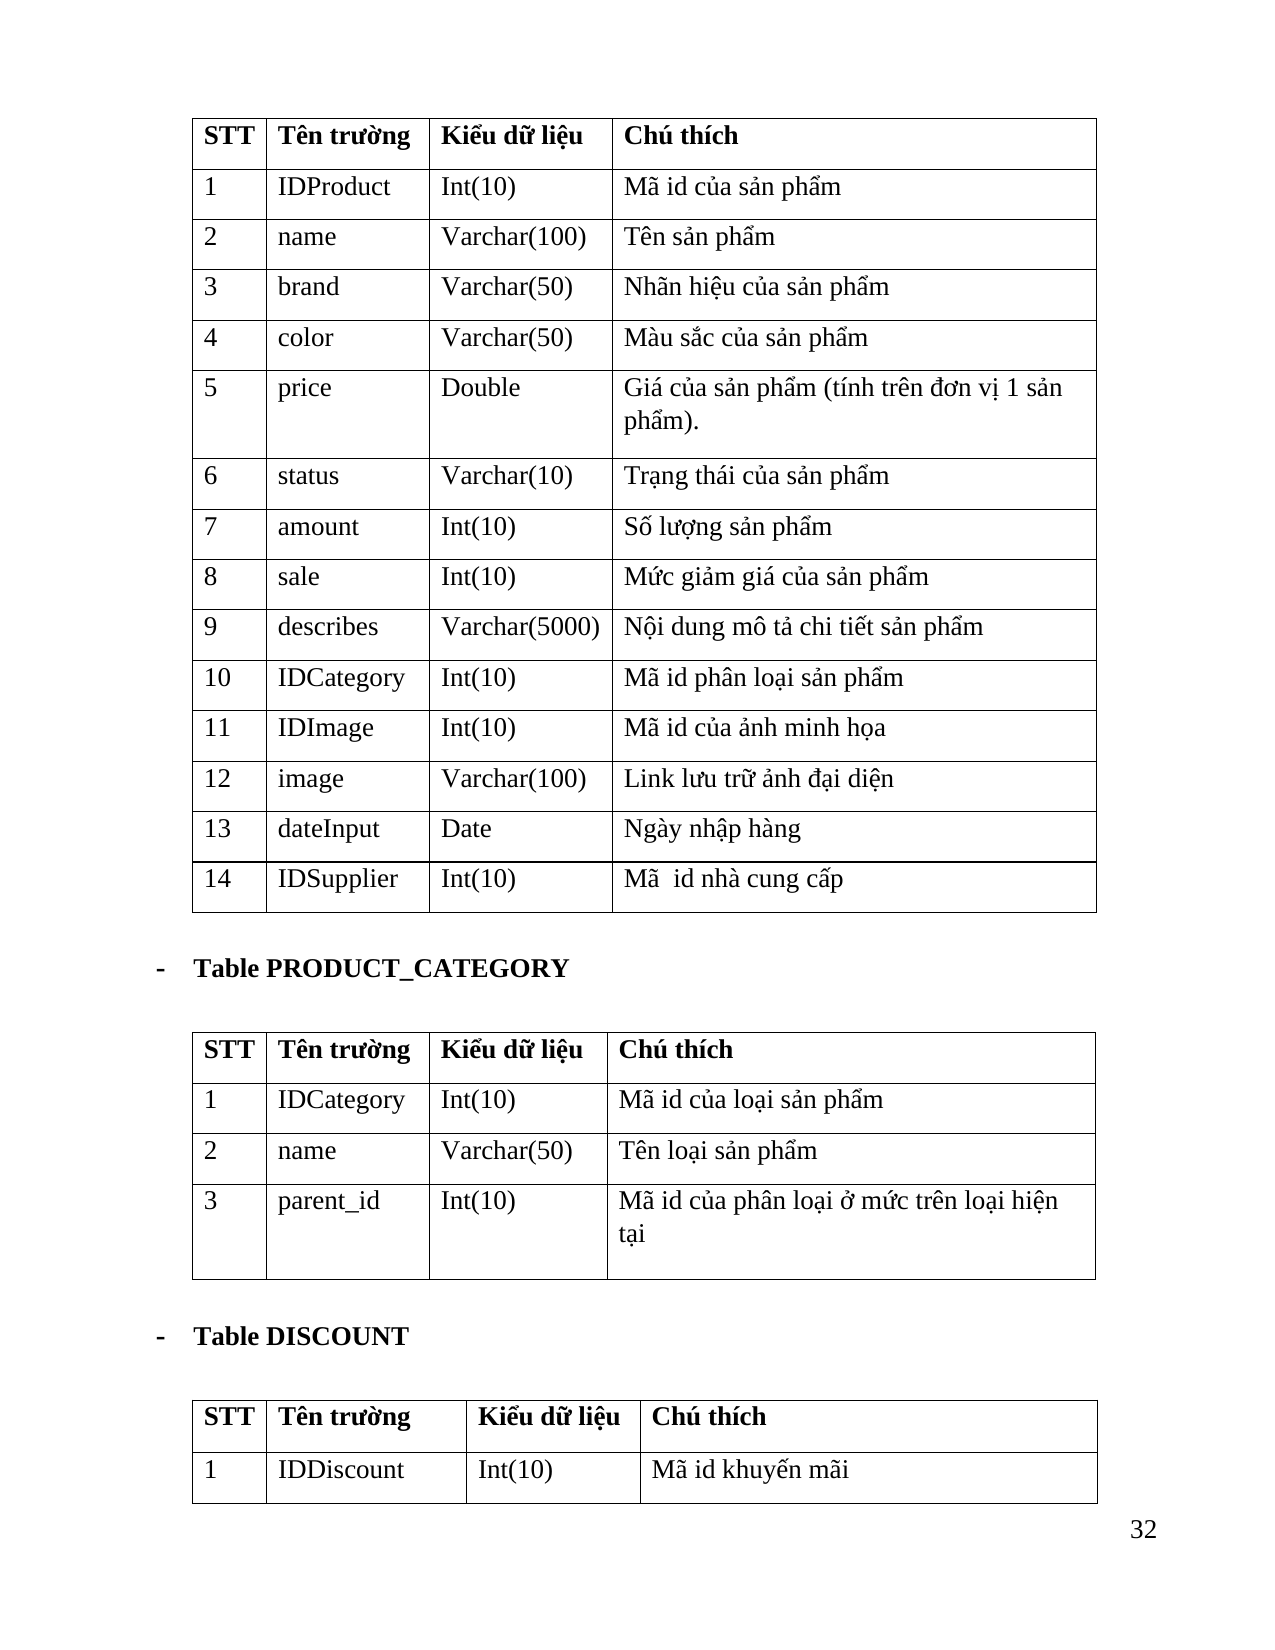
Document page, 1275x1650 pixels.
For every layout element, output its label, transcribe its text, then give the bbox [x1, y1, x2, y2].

table_cell Date [430, 812, 612, 861]
table_cell Mã id của ảnh minh họa [613, 711, 1096, 761]
table_cell 2 [193, 220, 266, 269]
table_cell Mã id của phân loại ở mức trên loại hiện tại [608, 1185, 1095, 1279]
table_header STT [193, 1033, 266, 1083]
table_cell color [267, 321, 429, 370]
table_cell IDSupplier [267, 863, 429, 912]
table_cell Varchar(5000) [430, 610, 612, 660]
table_cell Varchar(10) [430, 459, 612, 508]
table_cell Varchar(50) [430, 270, 612, 320]
table_cell 8 [193, 560, 266, 609]
table_header STT [193, 119, 266, 168]
table_cell Int(10) [430, 1185, 607, 1279]
table_cell IDImage [267, 711, 429, 761]
table_cell Mã id nhà cung cấp [613, 863, 1096, 912]
table_cell 4 [193, 321, 266, 370]
table_cell Tên loại sản phẩm [608, 1134, 1095, 1183]
table_cell Varchar(100) [430, 762, 612, 811]
table_cell Mã id của loại sản phẩm [608, 1084, 1095, 1133]
table_header Chú thích [641, 1401, 1097, 1452]
table_cell 13 [193, 812, 266, 861]
table_cell IDDiscount [267, 1453, 466, 1502]
list Table DISCOUNT [156, 1318, 1157, 1381]
table_cell Trạng thái của sản phẩm [613, 459, 1096, 508]
table_cell Nội dung mô tả chi tiết sản phẩm [613, 610, 1096, 660]
table_cell 10 [193, 661, 266, 710]
table_cell dateInput [267, 812, 429, 861]
table_header Kiểu dữ liệu [430, 119, 612, 168]
table_cell brand [267, 270, 429, 320]
table_header Kiểu dữ liệu [430, 1033, 607, 1083]
table_cell Int(10) [430, 560, 612, 609]
table_cell 1 [193, 1084, 266, 1133]
table_cell Int(10) [430, 863, 612, 912]
table_cell Mã id khuyến mãi [641, 1453, 1097, 1502]
table_cell 7 [193, 510, 266, 559]
table_cell 2 [193, 1134, 266, 1183]
table_cell IDProduct [267, 170, 429, 219]
table_cell Varchar(50) [430, 321, 612, 370]
table_header Kiểu dữ liệu [467, 1401, 640, 1452]
table_cell name [267, 1134, 429, 1183]
table_cell Nhãn hiệu của sản phẩm [613, 270, 1096, 320]
table_cell 12 [193, 762, 266, 811]
table_cell 9 [193, 610, 266, 660]
table_cell Int(10) [430, 1084, 607, 1133]
table_cell status [267, 459, 429, 508]
table_cell name [267, 220, 429, 269]
table_cell 11 [193, 711, 266, 761]
table_cell Varchar(50) [430, 1134, 607, 1183]
table_cell 5 [193, 371, 266, 458]
table_cell 3 [193, 270, 266, 320]
table_cell 14 [193, 863, 266, 912]
table_header STT [193, 1401, 266, 1452]
table_cell 6 [193, 459, 266, 508]
table_cell Số lượng sản phẩm [613, 510, 1096, 559]
table_header Chú thích [613, 119, 1096, 168]
table_cell describes [267, 610, 429, 660]
table_cell Int(10) [430, 170, 612, 219]
table_cell sale [267, 560, 429, 609]
table_cell Màu sắc của sản phẩm [613, 321, 1096, 370]
table_cell Mức giảm giá của sản phẩm [613, 560, 1096, 609]
table_header Chú thích [608, 1033, 1095, 1083]
table_cell price [267, 371, 429, 458]
table_header Tên trường [267, 1401, 466, 1452]
table_header Tên trường [267, 119, 429, 168]
table_cell IDCategory [267, 1084, 429, 1133]
table_cell Tên sản phẩm [613, 220, 1096, 269]
table_cell 3 [193, 1185, 266, 1279]
table_cell 1 [193, 1453, 266, 1502]
table_header Tên trường [267, 1033, 429, 1083]
table_cell Int(10) [430, 661, 612, 710]
table_cell Int(10) [430, 510, 612, 559]
table_cell IDCategory [267, 661, 429, 710]
table_cell Varchar(100) [430, 220, 612, 269]
table_cell Ngày nhập hàng [613, 812, 1096, 861]
table_cell Int(10) [467, 1453, 640, 1502]
table_cell parent_id [267, 1185, 429, 1279]
table_cell Double [430, 371, 612, 458]
table_cell Giá của sản phẩm (tính trên đơn vị 1 sản phẩm). [613, 371, 1096, 458]
table_cell 1 [193, 170, 266, 219]
table_cell Mã id của sản phẩm [613, 170, 1096, 219]
table_cell image [267, 762, 429, 811]
table_cell Link lưu trữ ảnh đại diện [613, 762, 1096, 811]
table_cell amount [267, 510, 429, 559]
table_cell Int(10) [430, 711, 612, 761]
table_cell Mã id phân loại sản phẩm [613, 661, 1096, 710]
list Table PRODUCT_CATEGORY [156, 951, 1157, 1014]
